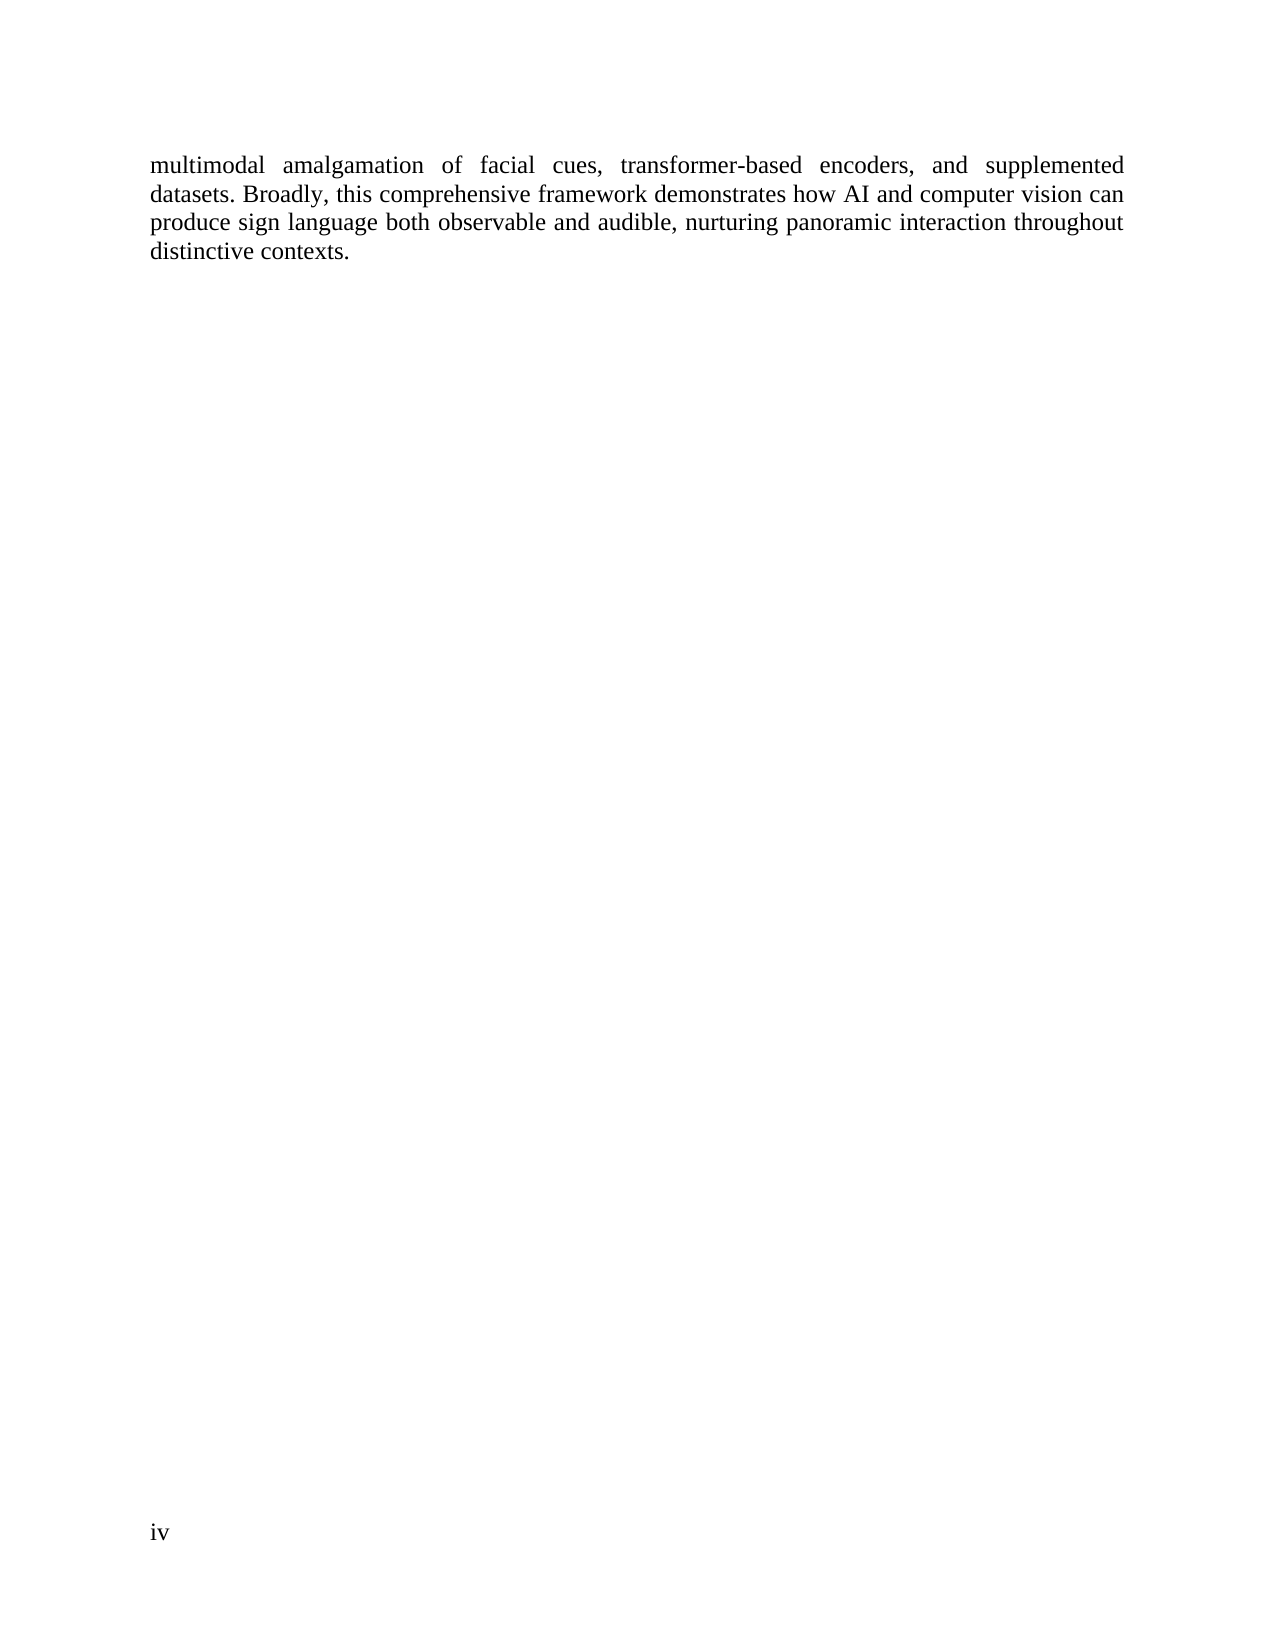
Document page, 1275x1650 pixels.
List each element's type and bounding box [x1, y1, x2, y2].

text [150, 150, 1125, 265]
